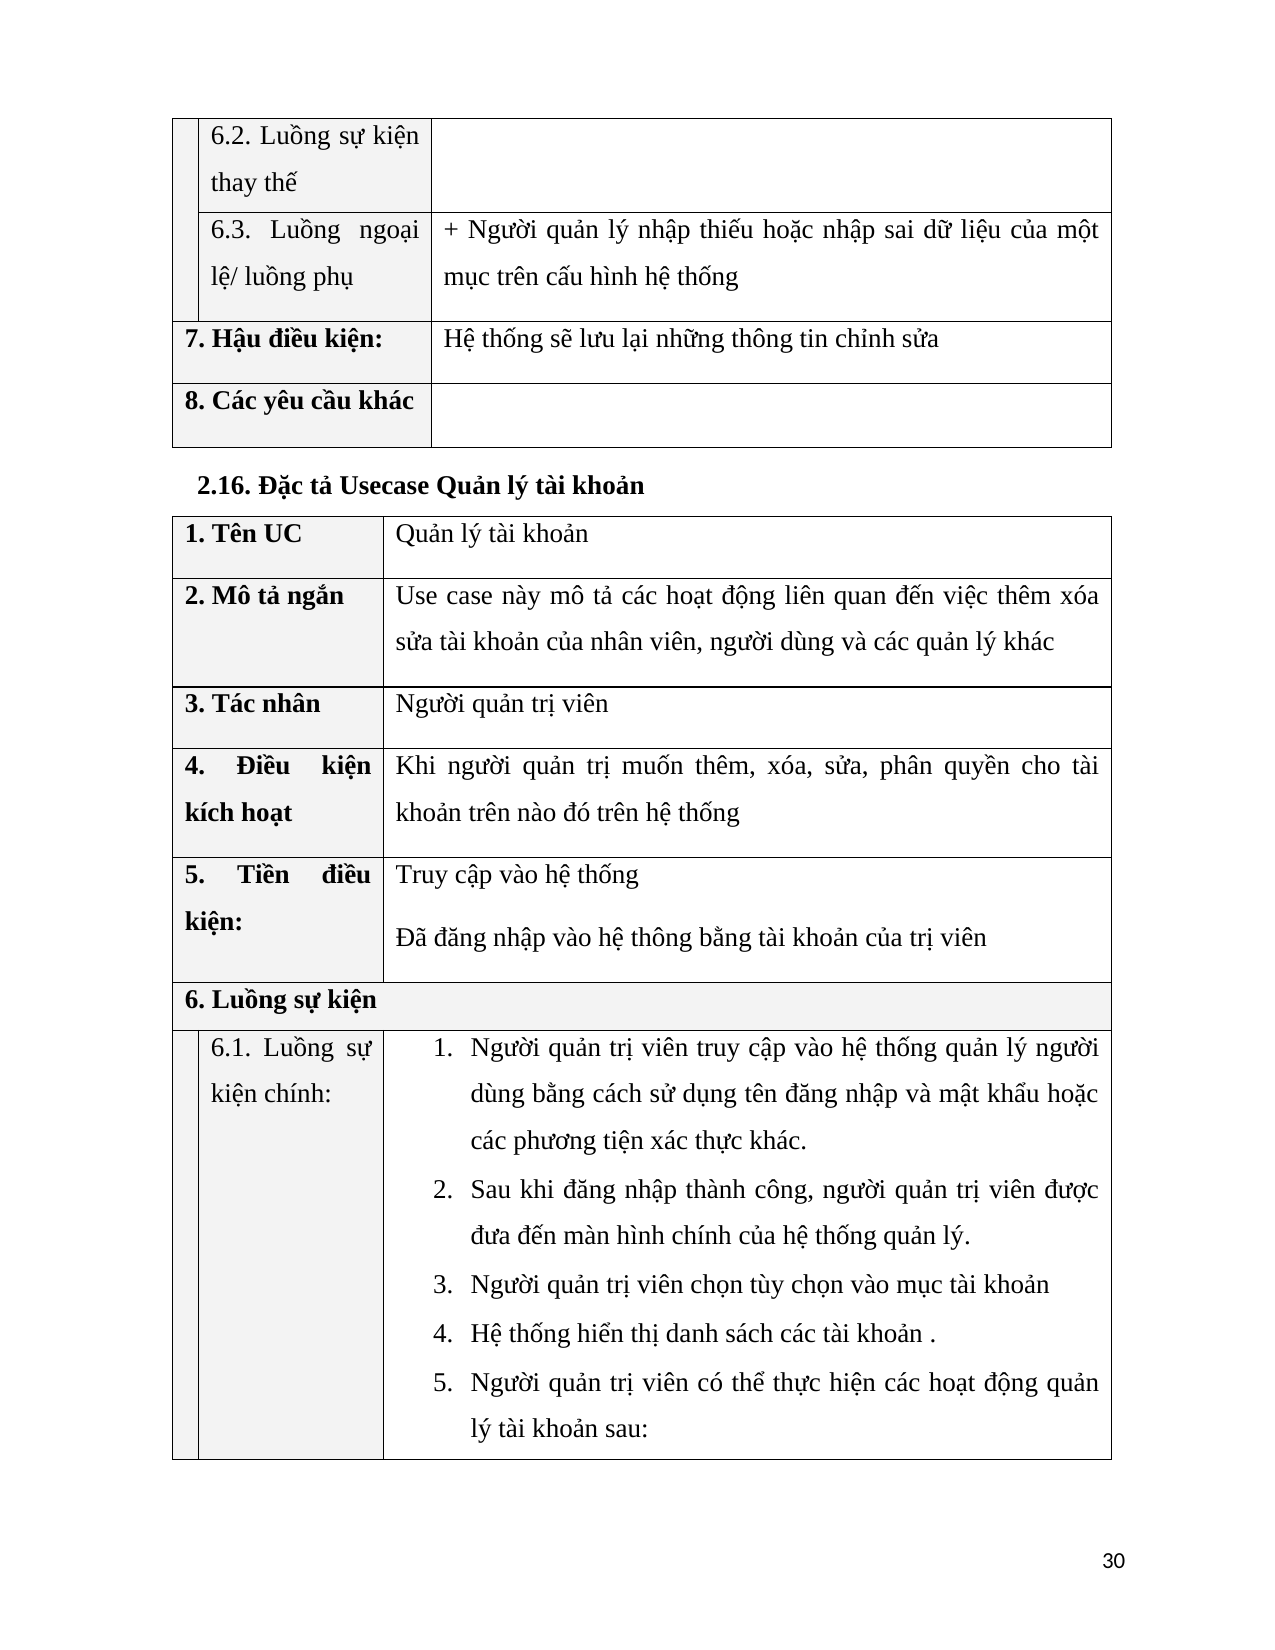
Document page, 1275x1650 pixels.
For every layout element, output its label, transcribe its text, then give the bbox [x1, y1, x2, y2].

table_cell 6.3. Luồng ngoại lệ/ luồng phụ [199, 213, 431, 321]
table_cell [432, 384, 1111, 447]
table_cell + Người quản lý nhập thiếu hoặc nhập sai dữ liệu của một mục trên cấu hình hệ thống [432, 213, 1111, 321]
table_cell 4. Điều kiện kích hoạt [173, 749, 383, 857]
table_cell Khi người quản trị muốn thêm, xóa, sửa, phân quyền cho tài khoản trên nào đó trên hệ thống [384, 749, 1111, 857]
table_header Quản lý tài khoản [384, 517, 1111, 578]
table_cell Truy cập vào hệ thống Đã đăng nhập vào hệ thông bằng tài khoản của trị viên [384, 858, 1111, 982]
table_header 1. Tên UC [173, 517, 383, 578]
table_cell 2. Mô tả ngắn [173, 579, 383, 686]
table_cell Hệ thống sẽ lưu lại những thông tin chỉnh sửa [432, 322, 1111, 383]
table_cell [173, 1031, 198, 1459]
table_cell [384, 1031, 1111, 1459]
table_cell Use case này mô tả các hoạt động liên quan đến việc thêm xóa sửa tài khoản của nhân viên, người dùng và các quản lý khác [384, 579, 1111, 686]
table_cell Người quản trị viên [384, 688, 1111, 748]
table_cell [173, 119, 198, 321]
table_cell 6.2. Luồng sự kiện thay thế [199, 119, 431, 212]
table_cell 7. Hậu điều kiện: [173, 322, 431, 383]
table_cell [432, 119, 1111, 212]
subtitle Đặc tả Usecase Quản lý tài khoản [197, 469, 1125, 500]
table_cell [199, 1031, 383, 1459]
table_cell 3. Tác nhân [173, 688, 383, 748]
table_cell 5. Tiền điều kiện: [173, 858, 383, 982]
table_cell 8. Các yêu cầu khác [173, 384, 431, 447]
table_cell 6. Luồng sự kiện [173, 983, 1111, 1030]
